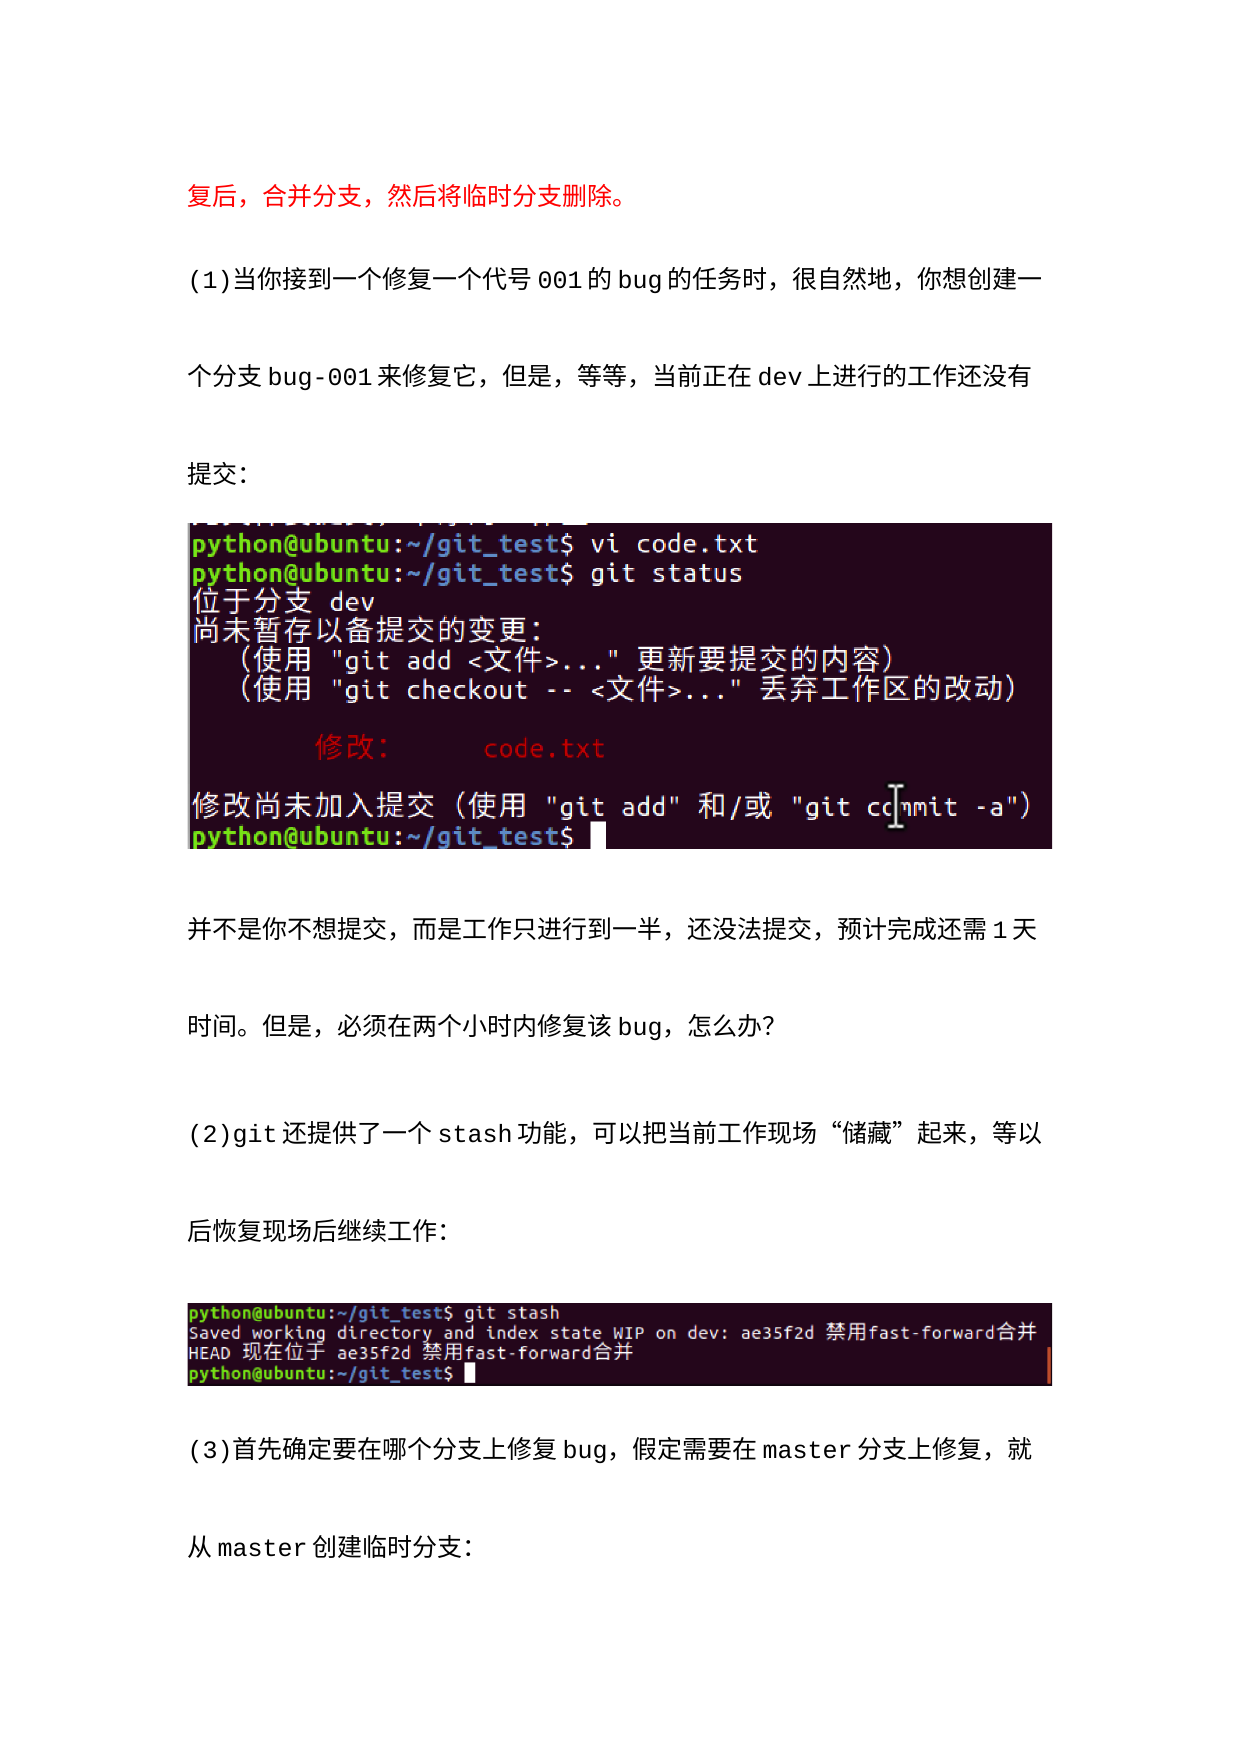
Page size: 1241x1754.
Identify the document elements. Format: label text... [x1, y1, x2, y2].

picture [187, 1303, 1053, 1386]
text (2)git还提供了一个stash功能，可以把当前工作现场“储藏”起来，等以后恢复现场后继续工作： [187, 1099, 1053, 1262]
text 并不是你不想提交，而是工作只进行到一半，还没法提交，预计完成还需1天时间。但是，必须在两个小时内修复该bug，怎么办？ [187, 895, 1053, 1058]
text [187, 162, 1053, 227]
text (3)首先确定要在哪个分支上修复bug，假定需要在master分支上修复，就从master创建临时分支： [187, 1415, 1053, 1578]
picture [187, 523, 1053, 849]
text (1)当你接到一个修复一个代号001的bug的任务时，很自然地，你想创建一个分支bug-001来修复它，但是，等等，当前正在dev上进行的工作还没有提交： [187, 245, 1053, 505]
